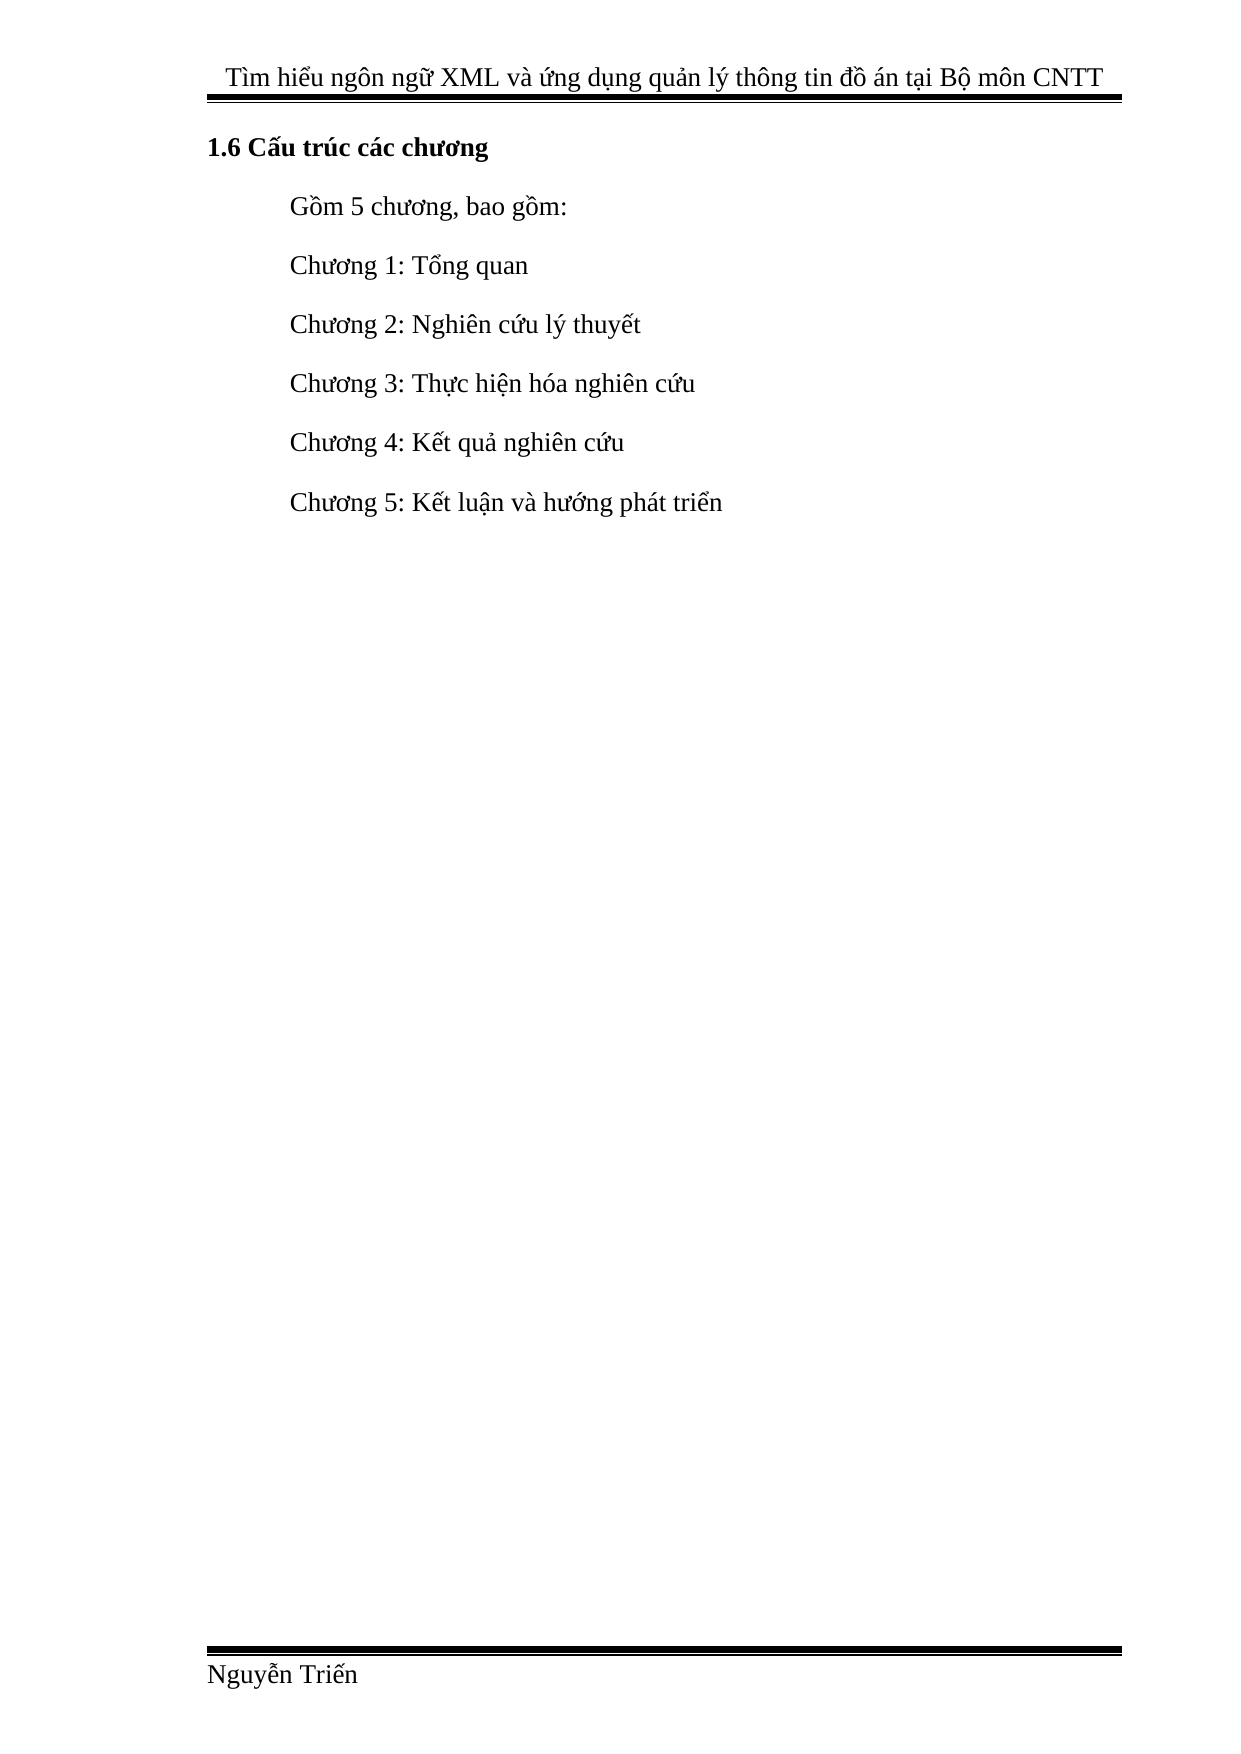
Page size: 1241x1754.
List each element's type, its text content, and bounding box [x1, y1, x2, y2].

text Chương 1: Tổng quan [207, 249, 1122, 280]
text Chương 4: Kết quả nghiên cứu [207, 426, 1122, 458]
text Gồm 5 chương, bao gồm: [207, 190, 1122, 221]
text Chương 2: Nghiên cứu lý thuyết [207, 308, 1122, 339]
text Chương 5: Kết luận và hướng phát triển [207, 486, 1122, 517]
text Chương 3: Thực hiện hóa nghiên cứu [207, 367, 1122, 398]
subtitle Cấu trúc các chương [207, 131, 1122, 162]
